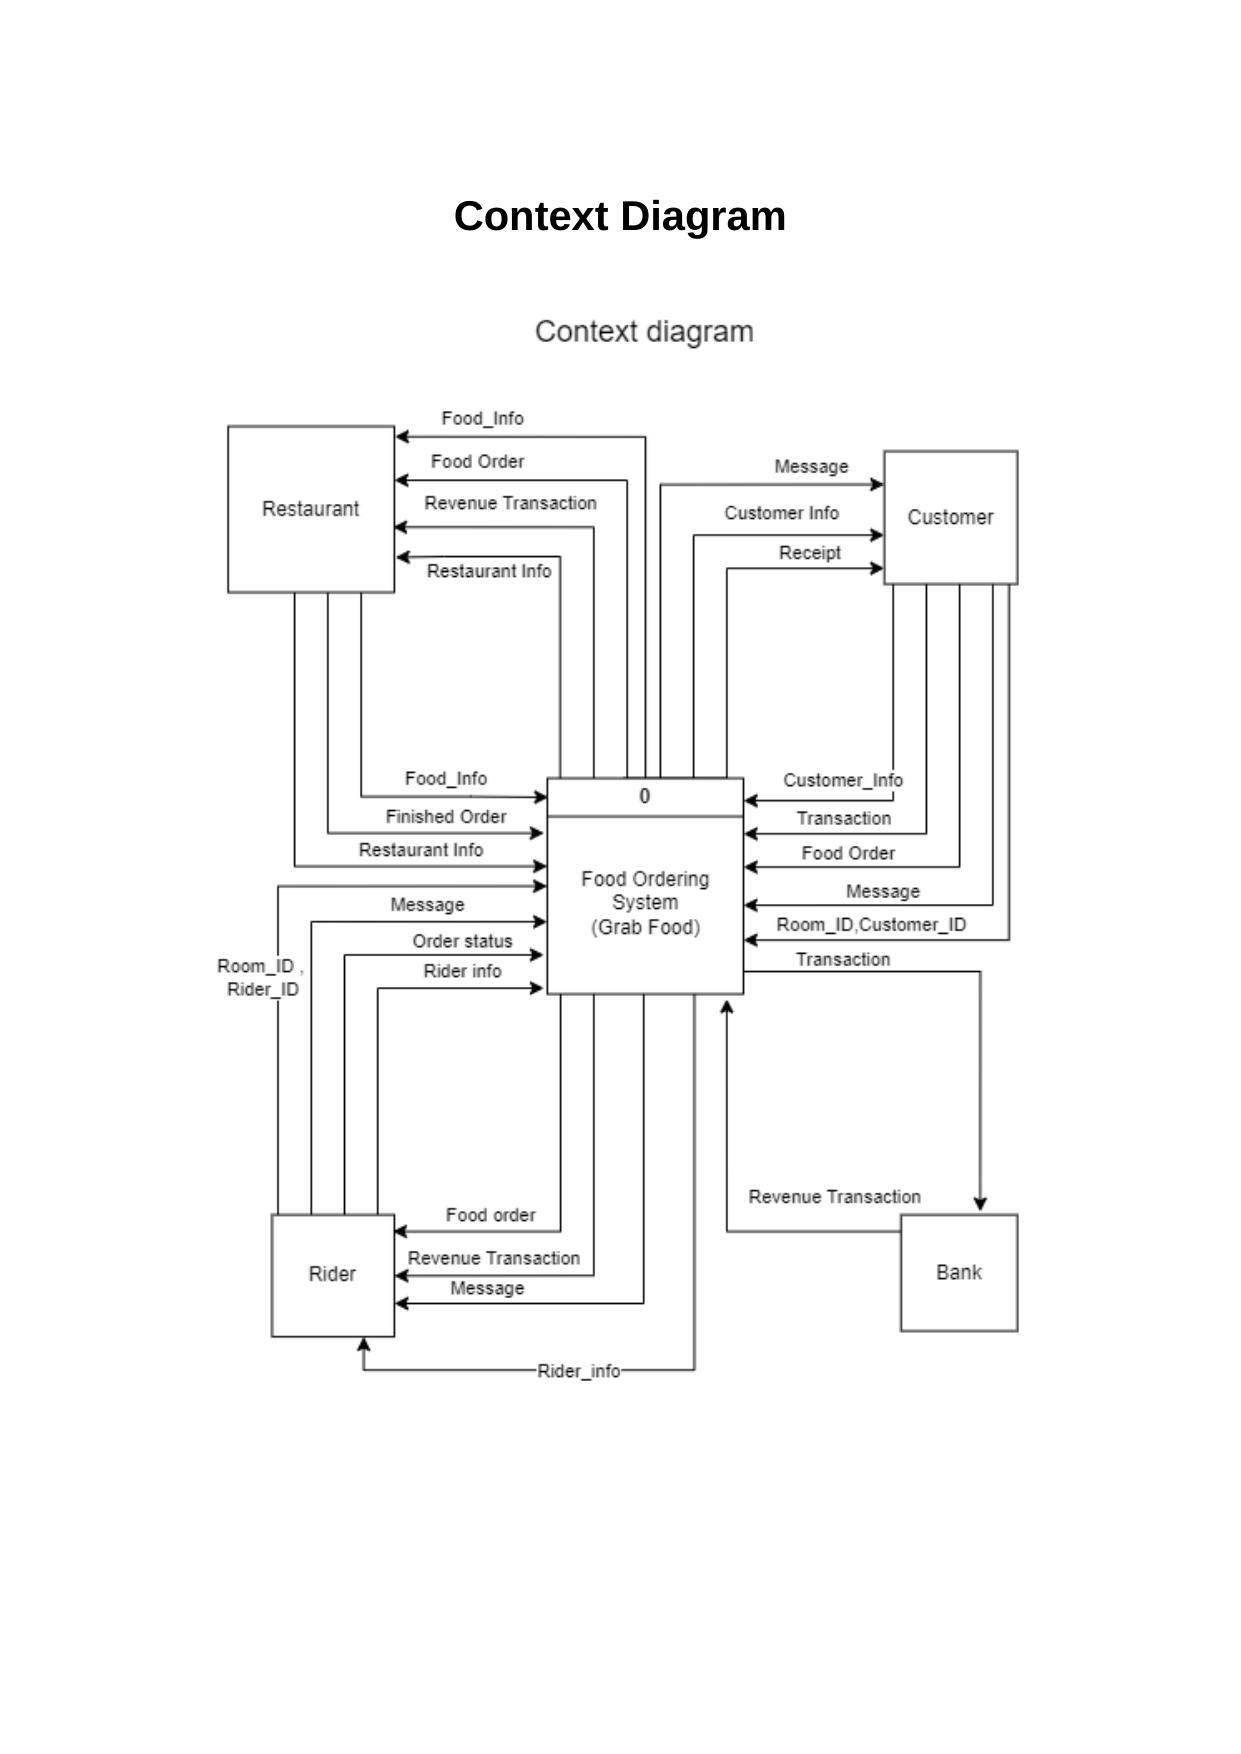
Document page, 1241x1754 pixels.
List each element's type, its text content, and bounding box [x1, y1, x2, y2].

subtitle Context Diagram [150, 192, 1090, 239]
picture [216, 259, 1024, 1386]
